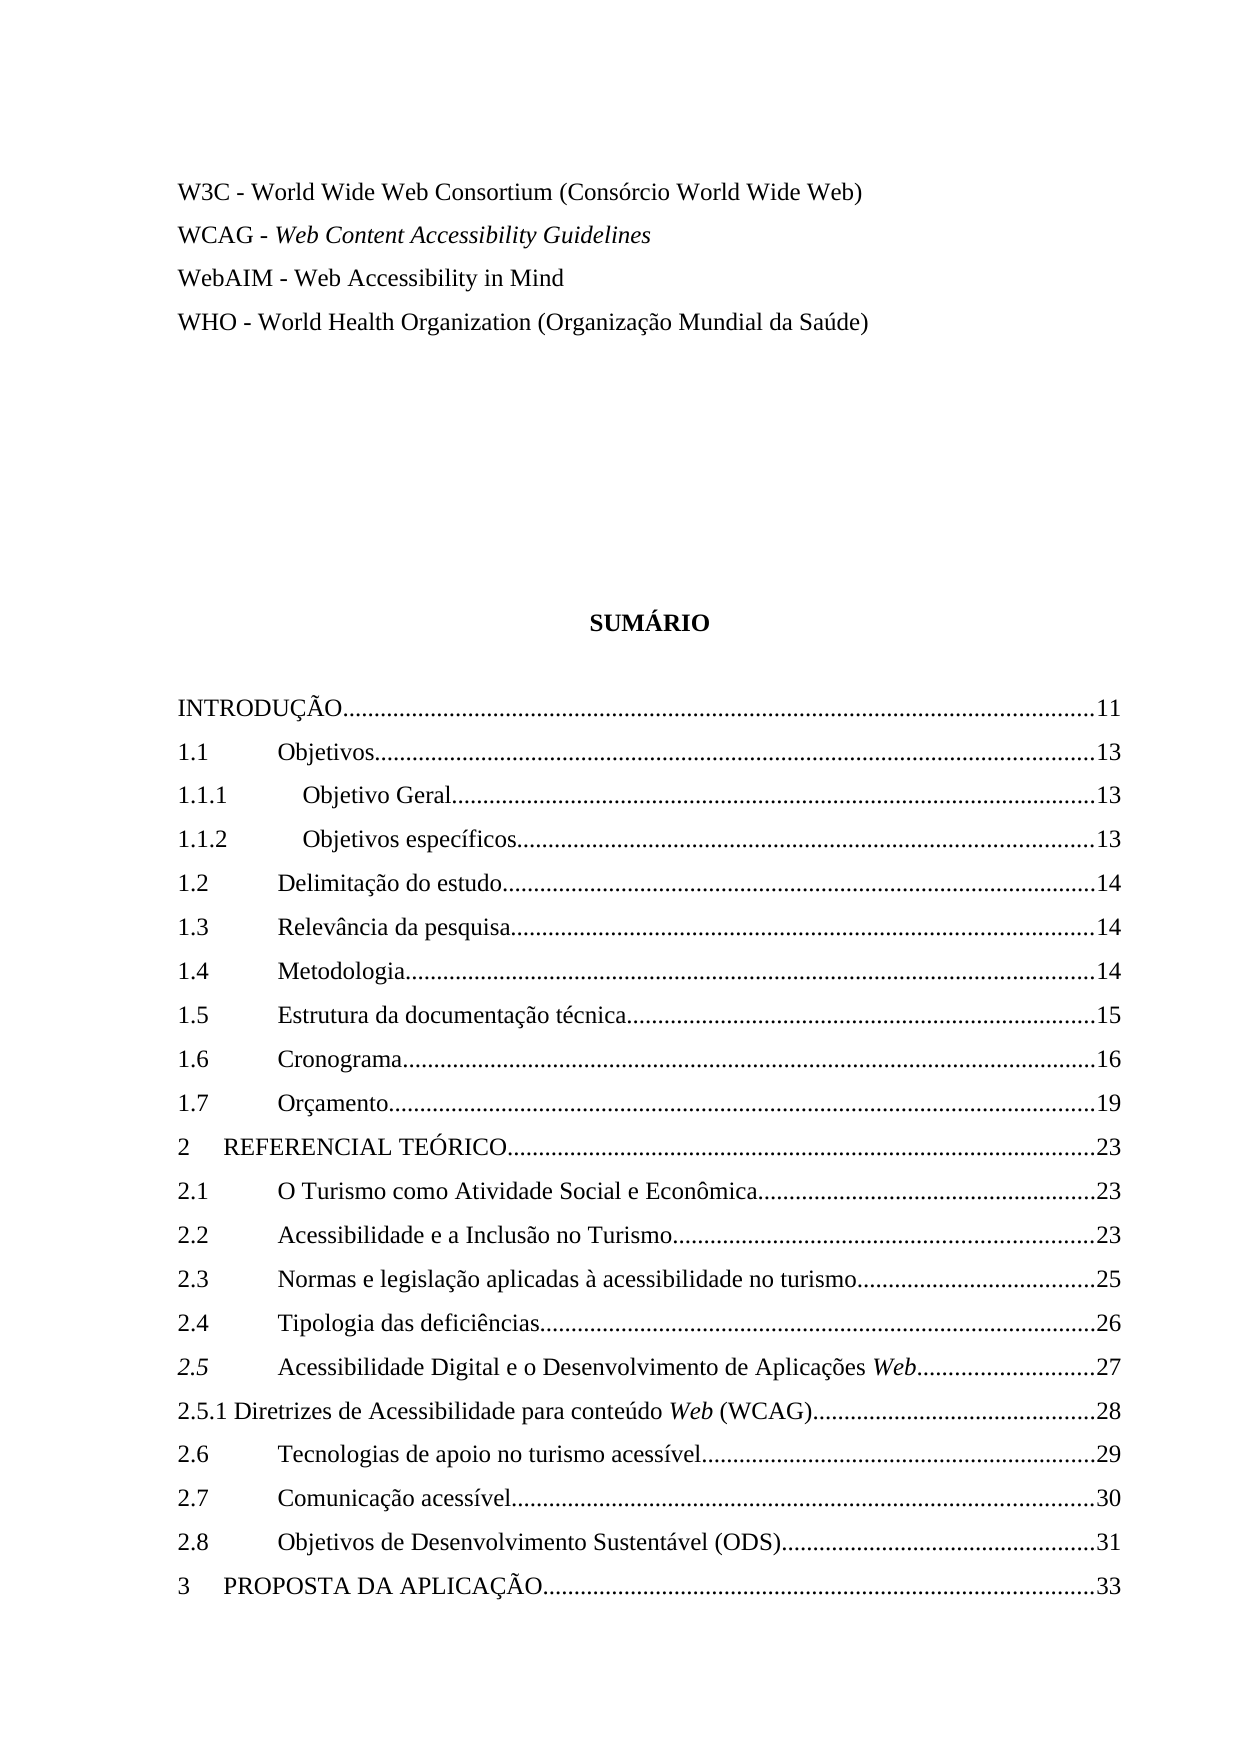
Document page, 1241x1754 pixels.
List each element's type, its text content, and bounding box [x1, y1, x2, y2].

text W3C - World Wide Web Consortium (Consórcio World Wide Web) [177, 177, 1122, 206]
text WebAIM - Web Accessibility in Mind [177, 263, 1122, 292]
text WCAG - Web Content Accessibility Guidelines [177, 220, 1122, 249]
text WHO - World Health Organization (Organização Mundial da Saúde) [177, 307, 1122, 335]
